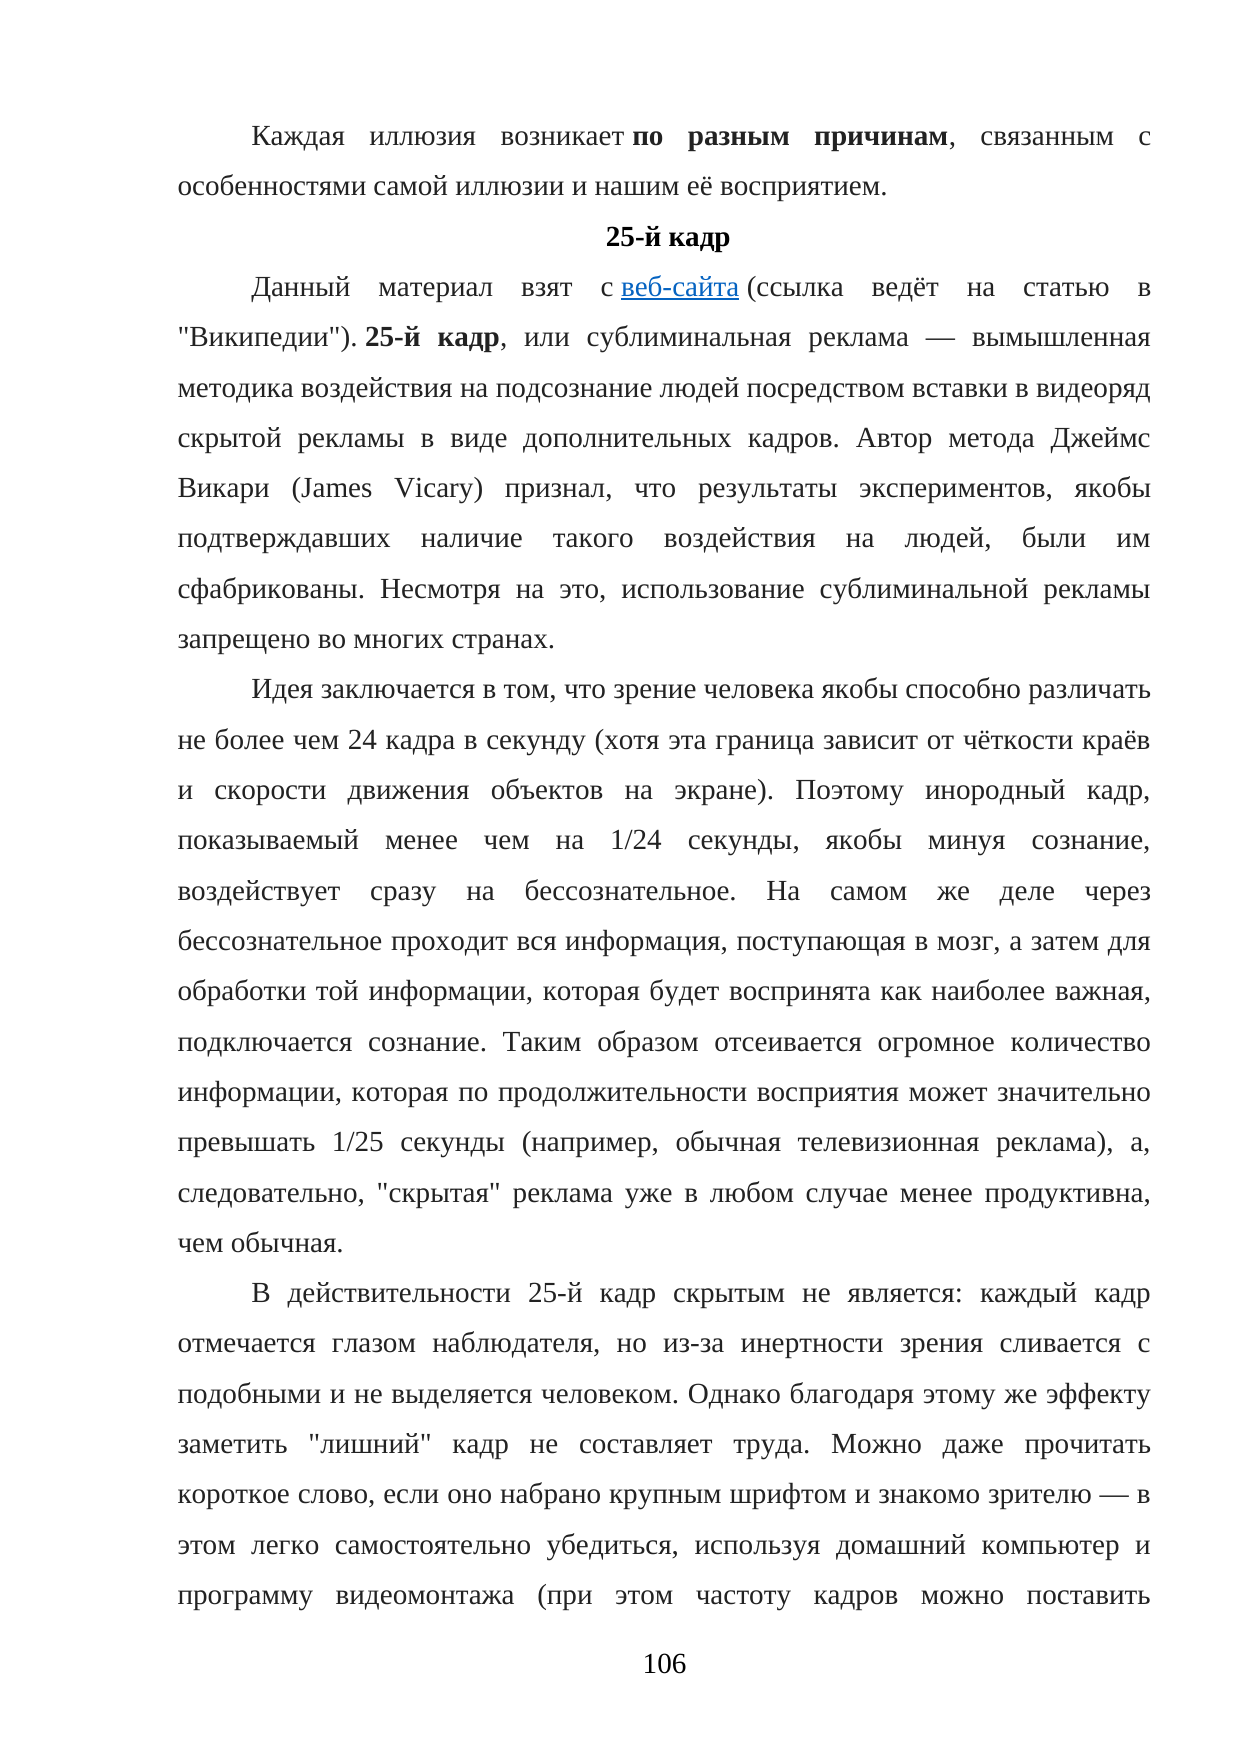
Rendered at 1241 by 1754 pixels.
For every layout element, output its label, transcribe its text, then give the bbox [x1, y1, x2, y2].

list ​ 25-й кадр [177, 219, 1152, 252]
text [177, 1275, 1152, 1611]
text Каждая иллюзия возникает по разным причинам, связанным с особенностями самой иллюзии и нашим её восприятием. [177, 118, 1152, 202]
text Данный материал взят с веб-сайта (ссылка ведёт на статью в "Википедии"). 25-й кадр, или сублиминальная реклама — вымышленная методика воздействия на подсознание людей посредством вставки в видеоряд скрытой рекламы в виде дополнительных кадров. Автор метода Джеймс Викари (James Vicary) признал, что результаты экспериментов, якобы подтверждавших наличие такого воздействия на людей, были им сфабрикованы. Несмотря на это, использование сублиминальной рекламы запрещено во многих странах. [177, 269, 1152, 655]
text Идея заключается в том, что зрение человека якобы способно различать не более чем 24 кадра в секунду (хотя эта граница зависит от чёткости краёв и скорости движения объектов на экране). Поэтому инородный кадр, показываемый менее чем на 1/24 секунды, якобы минуя сознание, воздействует сразу на бессознательное. На самом же деле через бессознательное проходит вся информация, поступающая в мозг, а затем для обработки той информации, которая будет воспринята как наиболее важная, подключается сознание. Таким образом отсеивается огромное количество информации, которая по продолжительности восприятия может значительно превышать 1/25 секунды (например, обычная телевизионная реклама), а, следовательно, "скрытая" реклама уже в любом случае менее продуктивна, чем обычная. [177, 672, 1152, 1258]
